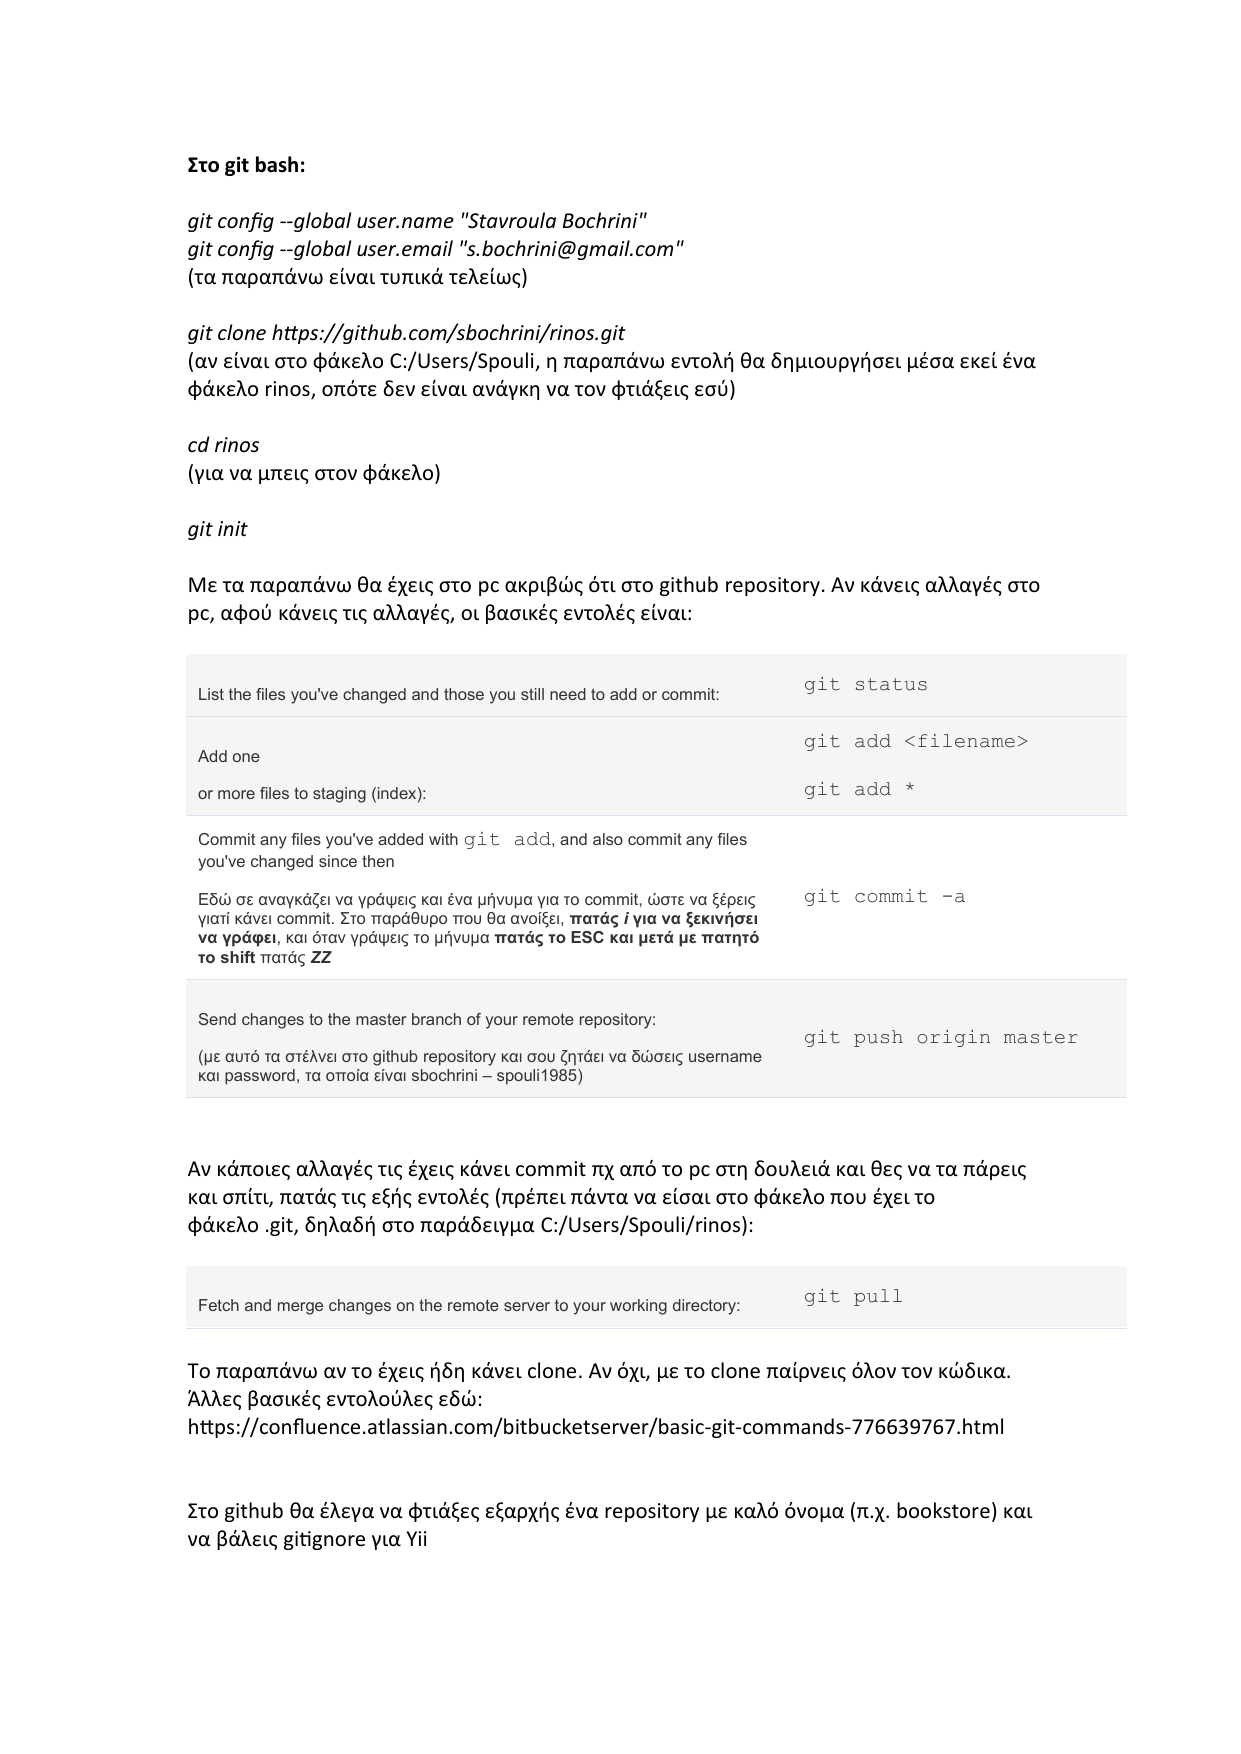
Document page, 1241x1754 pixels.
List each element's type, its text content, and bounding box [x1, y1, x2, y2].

text git config --global user.name "Stavroula Bochrini" [187, 206, 1053, 234]
text (αν είναι στο φάκελο C:/Users/Spouli, η παραπάνω εντολή θα δημιουργήσει μέσα εκεί ένα φάκελο rinos, οπότε δεν είναι ανάγκη να τον φτιάξεις εσύ) [187, 346, 1053, 402]
text cd rinos [187, 430, 1053, 458]
table_header List the files you've changed and those you still need to add or commit: [186, 654, 792, 716]
table_header git pull [792, 1266, 1127, 1327]
text Αν κάποιες αλλαγές τις έχεις κάνει commit πχ από το pc στη δουλειά και θες να τα πάρεις και σπίτι, πατάς τις εξής εντολές (πρέπει πάντα να είσαι στο φάκελο που έχει το φάκελο .git, δηλαδή στο παράδειγμα C:/Users/Spouli/rinos): [187, 1154, 1053, 1238]
table_cell git push origin master [792, 980, 1127, 1097]
text https://confluence.atlassian.com/bitbucketserver/basic-git-commands-776639767.html [187, 1412, 1053, 1441]
table_cell Add one or more files to staging (index): [186, 717, 792, 815]
text Το παραπάνω αν το έχεις ήδη κάνει clone. Αν όχι, με το clone παίρνεις όλον τον κώδικα. Άλλες βασικές εντολούλες εδώ: [187, 1356, 1053, 1412]
table_header Fetch and merge changes on the remote server to your working directory: [186, 1266, 792, 1327]
table_cell Commit any files you've added with git add, and also commit any files you've changed since then Εδώ σε αναγκάζει να γράψεις και ένα μήνυμα για το commit, ώστε να ξέρεις γιατί κάνει commit. Στο παράθυρο που θα ανοίξει, πατάς i για να ξεκινήσει να γράφει, και όταν γράψεις το μήνυμα πατάς το ESC και μετά με πατητό το shift πατάς ZZ [186, 816, 792, 978]
table_cell git commit -a [792, 816, 1127, 978]
text (για να μπεις στον φάκελο) [187, 458, 1053, 486]
text git init [187, 514, 1053, 542]
text Στο git bash: [187, 150, 1053, 178]
text (τα παραπάνω είναι τυπικά τελείως) [187, 262, 1053, 290]
text Στο github θα έλεγα να φτιάξες εξαρχής ένα repository με καλό όνομα (π.χ. bookstore) και να βάλεις gitignore για Yii [187, 1497, 1053, 1553]
text git clone https://github.com/sbochrini/rinos.git [187, 318, 1053, 346]
table_cell git add <filename> git add * [792, 717, 1127, 815]
table_cell Send changes to the master branch of your remote repository: (με αυτό τα στέλνει στο github repository και σου ζητάει να δώσεις username και password, τα οποία είναι sbochrini – spouli1985) [186, 980, 792, 1097]
text Με τα παραπάνω θα έχεις στο pc ακριβώς ότι στο github repository. Αν κάνεις αλλαγές στο pc, αφού κάνεις τις αλλαγές, οι βασικές εντολές είναι: [187, 570, 1053, 626]
text git config --global user.email "s.bochrini@gmail.com" [187, 234, 1053, 262]
table_header git status [792, 654, 1127, 716]
